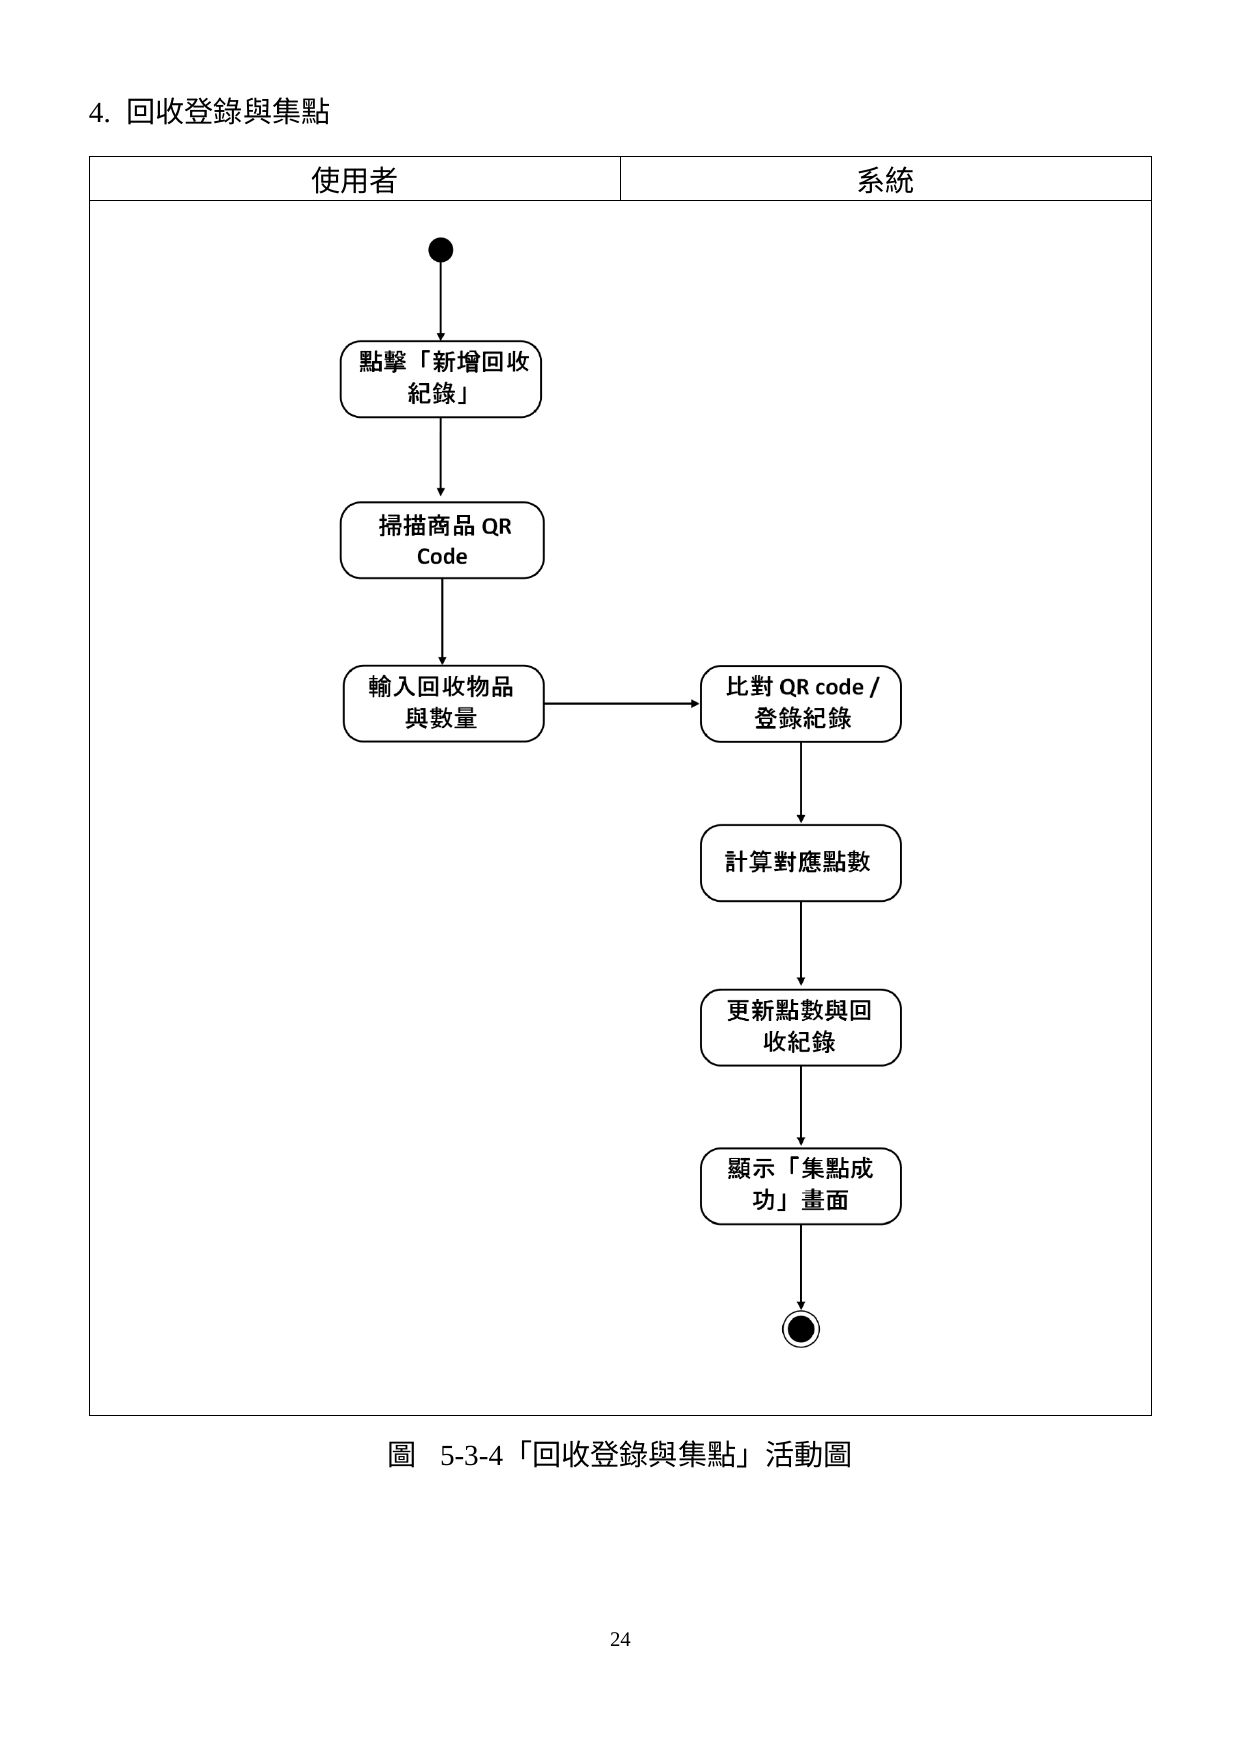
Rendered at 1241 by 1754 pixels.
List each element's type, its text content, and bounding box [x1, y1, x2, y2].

table_header 使用者 [90, 157, 620, 199]
table_cell [90, 201, 1151, 1414]
text 圖 135-3-4「回收登錄與集點」活動圖 [89, 1416, 1152, 1491]
picture [335, 234, 905, 1352]
list 回收登錄與集點 [89, 89, 1152, 131]
table_header 系統 [621, 157, 1151, 199]
